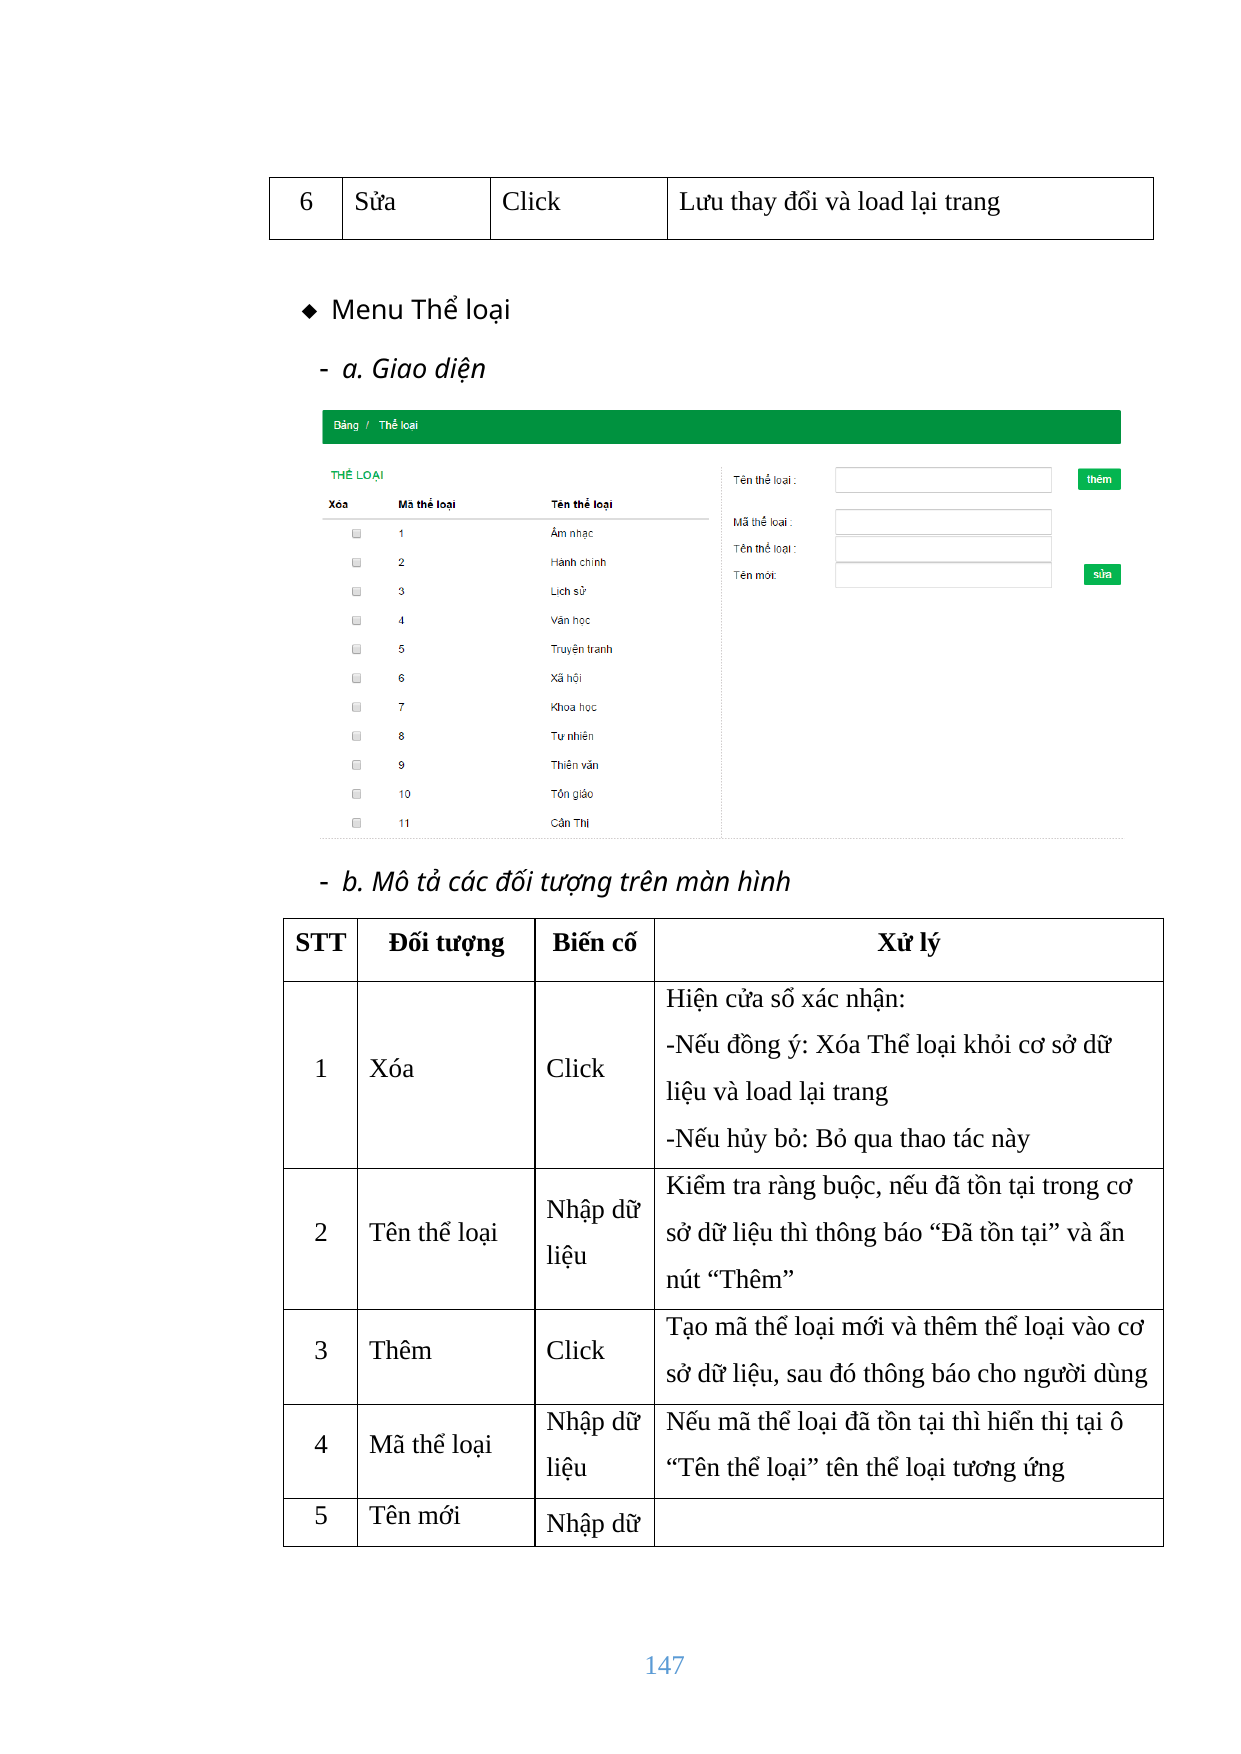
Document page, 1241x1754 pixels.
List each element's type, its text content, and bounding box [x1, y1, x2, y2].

table_cell [655, 1499, 1163, 1546]
table_cell Nếu mã thể loại đã tồn tại thì hiển thị tại ô “Tên thể loại” tên thể loại tương ứng [655, 1405, 1163, 1498]
table_cell Mã thể loại [358, 1405, 534, 1498]
table_cell Xóa [358, 982, 534, 1168]
table_cell Click [491, 178, 667, 239]
table_header Đối tượng [358, 919, 534, 981]
table_cell Tạo mã thể loại mới và thêm thể loại vào cơ sở dữ liệu, sau đó thông báo cho người dùng [655, 1310, 1163, 1404]
table_cell Tên mới [358, 1499, 534, 1546]
table_header Xử lý [655, 919, 1163, 981]
picture [319, 405, 1125, 843]
subtitle a. Giao diện [319, 350, 1122, 387]
table_cell 2 [284, 1169, 357, 1309]
table_cell Thêm [358, 1310, 534, 1404]
table_cell 4 [284, 1405, 357, 1498]
subtitle Menu Thể loại [302, 291, 1122, 327]
table_cell Hiện cửa sổ xác nhận: -Nếu đồng ý: Xóa Thể loại khỏi cơ sở dữ liệu và load lại trang -Nếu hủy bỏ: Bỏ qua thao tác này [655, 982, 1163, 1168]
table_cell Click [536, 982, 654, 1168]
table_cell Tên thể loại [358, 1169, 534, 1309]
table_cell 1 [284, 982, 357, 1168]
table_cell 3 [284, 1310, 357, 1404]
table_cell 5 [284, 1499, 357, 1546]
table_cell 6 [270, 178, 342, 239]
table_cell Nhập dữ liệu [536, 1499, 654, 1546]
table_header STT [284, 919, 357, 981]
table_cell Click [536, 1310, 654, 1404]
table_cell Lưu thay đổi và load lại trang [668, 178, 1153, 239]
subtitle b. Mô tả các đối tượng trên màn hình [319, 862, 1122, 899]
table_cell Nhập dữ liệu [536, 1405, 654, 1498]
table_cell Sửa [343, 178, 490, 239]
table_cell Nhập dữ liệu [536, 1169, 654, 1309]
table_header Biến cố [536, 919, 654, 981]
table_cell Kiểm tra ràng buộc, nếu đã tồn tại trong cơ sở dữ liệu thì thông báo “Đã tồn tại” và ẩn nút “Thêm” [655, 1169, 1163, 1309]
